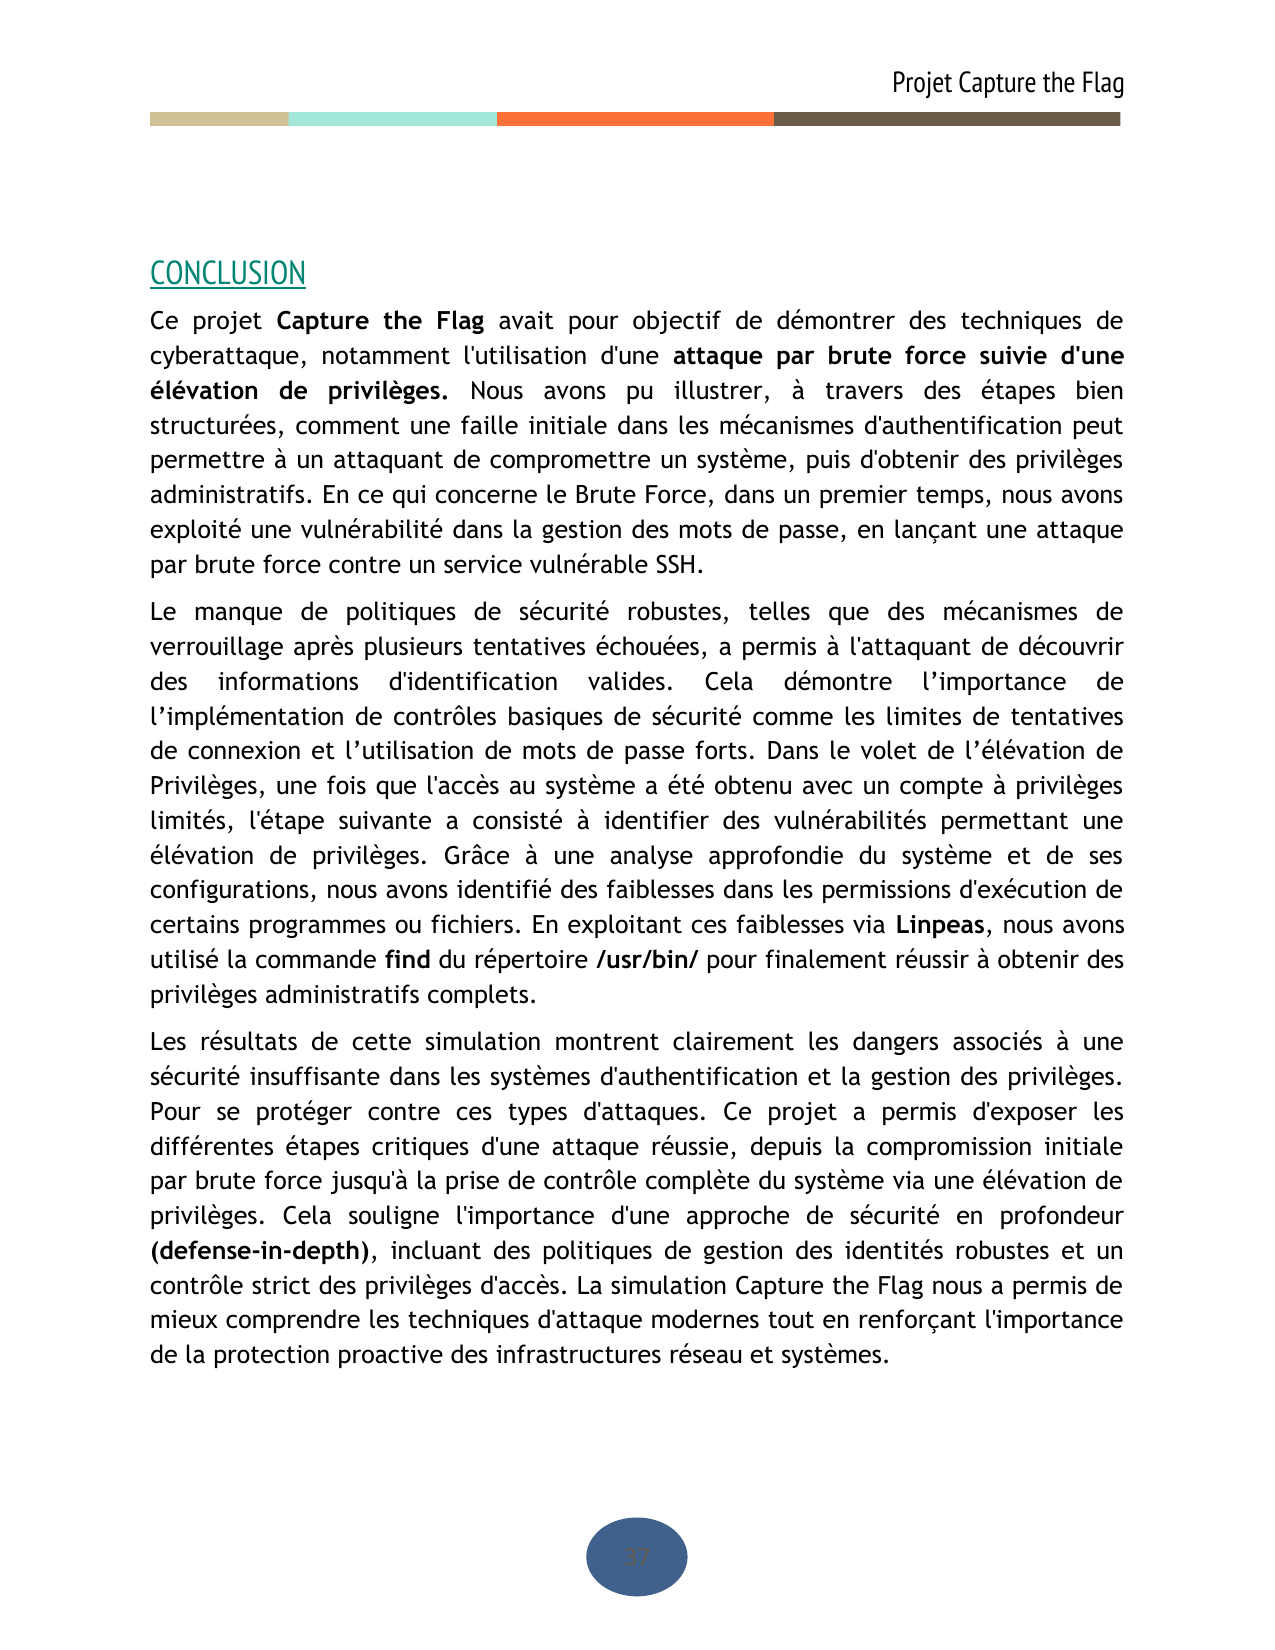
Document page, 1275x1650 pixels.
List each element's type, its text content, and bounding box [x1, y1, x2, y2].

text Les résultats de cette simulation montrent clairement les dangers associés à une sécurité insuffisante dans les systèmes d'authentification et la gestion des privilèges. Pour se protéger contre ces types d'attaques. Ce projet a permis d'exposer les différentes étapes critiques d'une attaque réussie, depuis la compromission initiale par brute force jusqu'à la prise de contrôle complète du système via une élévation de privilèges. Cela souligne l'importance d'une approche de sécurité en profondeur (defense-in-depth), incluant des politiques de gestion des identités robustes et un contrôle strict des privilèges d'accès. La simulation Capture the Flag nous a permis de mieux comprendre les techniques d'attaque modernes tout en renforçant l'importance de la protection proactive des infrastructures réseau et systèmes. [150, 1027, 1125, 1369]
subtitle CONCLUSION [150, 251, 1125, 294]
picture [150, 112, 1121, 126]
text Ce projet Capture the Flag avait pour objectif de démontrer des techniques de cyberattaque, notamment l'utilisation d'une attaque par brute force suivie d'une élévation de privilèges. Nous avons pu illustrer, à travers des étapes bien structurées, comment une faille initiale dans les mécanismes d'authentification peut permettre à un attaquant de compromettre un système, puis d'obtenir des privilèges administratifs. En ce qui concerne le Brute Force, dans un premier temps, nous avons exploité une vulnérabilité dans la gestion des mots de passe, en lançant une attaque par brute force contre un service vulnérable SSH. [150, 306, 1125, 579]
text Le manque de politiques de sécurité robustes, telles que des mécanismes de verrouillage après plusieurs tentatives échouées, a permis à l'attaquant de découvrir des informations d'identification valides. Cela démontre l’importance de l’implémentation de contrôles basiques de sécurité comme les limites de tentatives de connexion et l’utilisation de mots de passe forts. Dans le volet de l’élévation de Privilèges, une fois que l'accès au système a été obtenu avec un compte à privilèges limités, l'étape suivante a consisté à identifier des vulnérabilités permettant une élévation de privilèges. Grâce à une analyse approfondie du système et de ses configurations, nous avons identifié des faiblesses dans les permissions d'exécution de certains programmes ou fichiers. En exploitant ces faiblesses via Linpeas, nous avons utilisé la commande find du répertoire /usr/bin/ pour finalement réussir à obtenir des privilèges administratifs complets. [150, 597, 1125, 1009]
